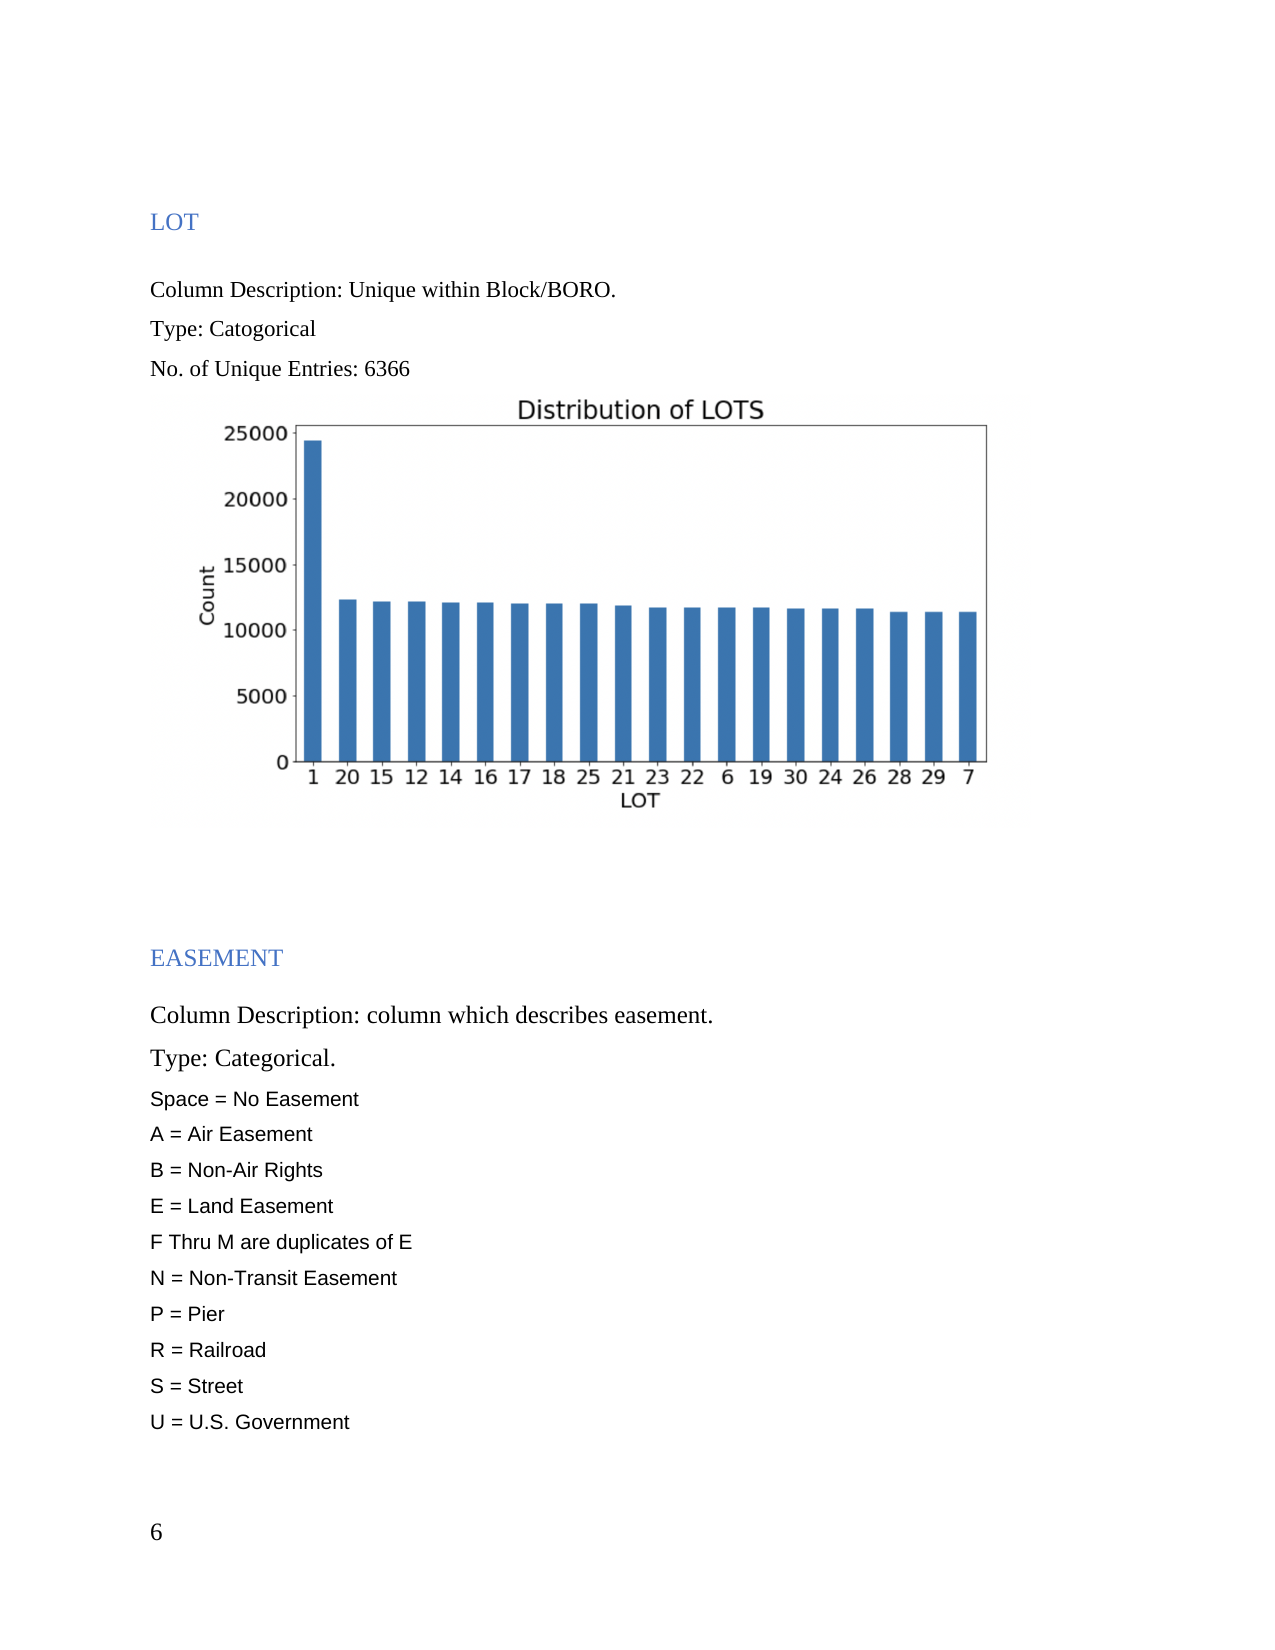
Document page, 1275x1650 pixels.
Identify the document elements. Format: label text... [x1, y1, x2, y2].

text R = Railroad [150, 1338, 1125, 1362]
text Column Description: Unique within Block/BORO. [150, 276, 1125, 302]
text LOT [150, 207, 1125, 236]
text Space = No Easement [150, 1086, 1125, 1110]
text B = Non-Air Rights [150, 1158, 1125, 1182]
text Column Description: column which describes easement. [150, 1000, 1125, 1029]
text N = Non-Transit Easement [150, 1266, 1125, 1290]
picture [150, 394, 1032, 828]
text EASEMENT [150, 943, 1125, 971]
text P = Pier [150, 1302, 1125, 1326]
text S = Street [150, 1374, 1125, 1398]
text Type: Catogorical [150, 315, 1125, 342]
text A = Air Easement [150, 1122, 1125, 1146]
text No. of Unique Entries: 6366 [150, 355, 1125, 381]
text F Thru M are duplicates of E [150, 1230, 1125, 1254]
text U = U.S. Government [150, 1410, 1125, 1434]
text E = Land Easement [150, 1194, 1125, 1218]
text Type: Categorical. [150, 1043, 1125, 1072]
